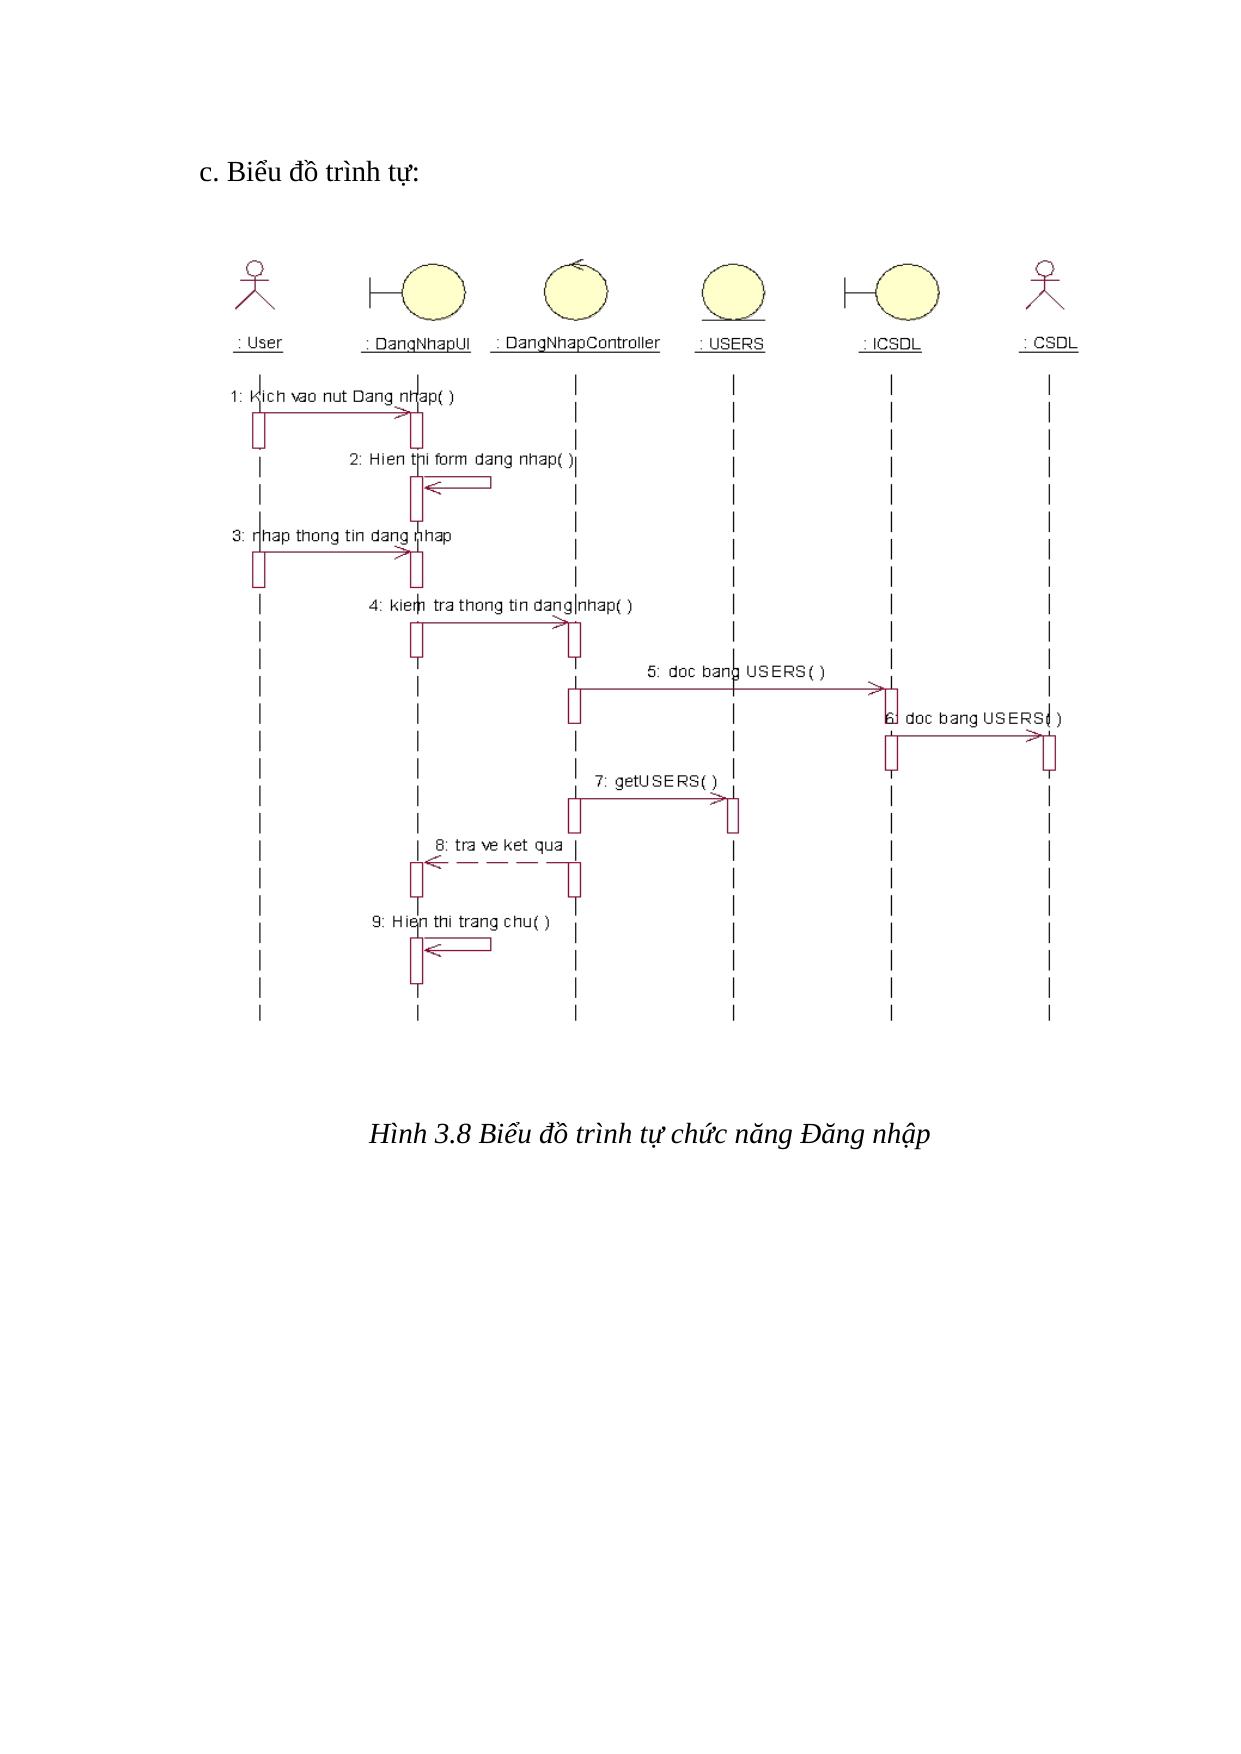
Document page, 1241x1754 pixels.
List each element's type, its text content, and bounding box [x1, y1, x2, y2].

picture [177, 217, 1112, 1087]
list Biểu đồ trình tự: [177, 154, 1122, 188]
